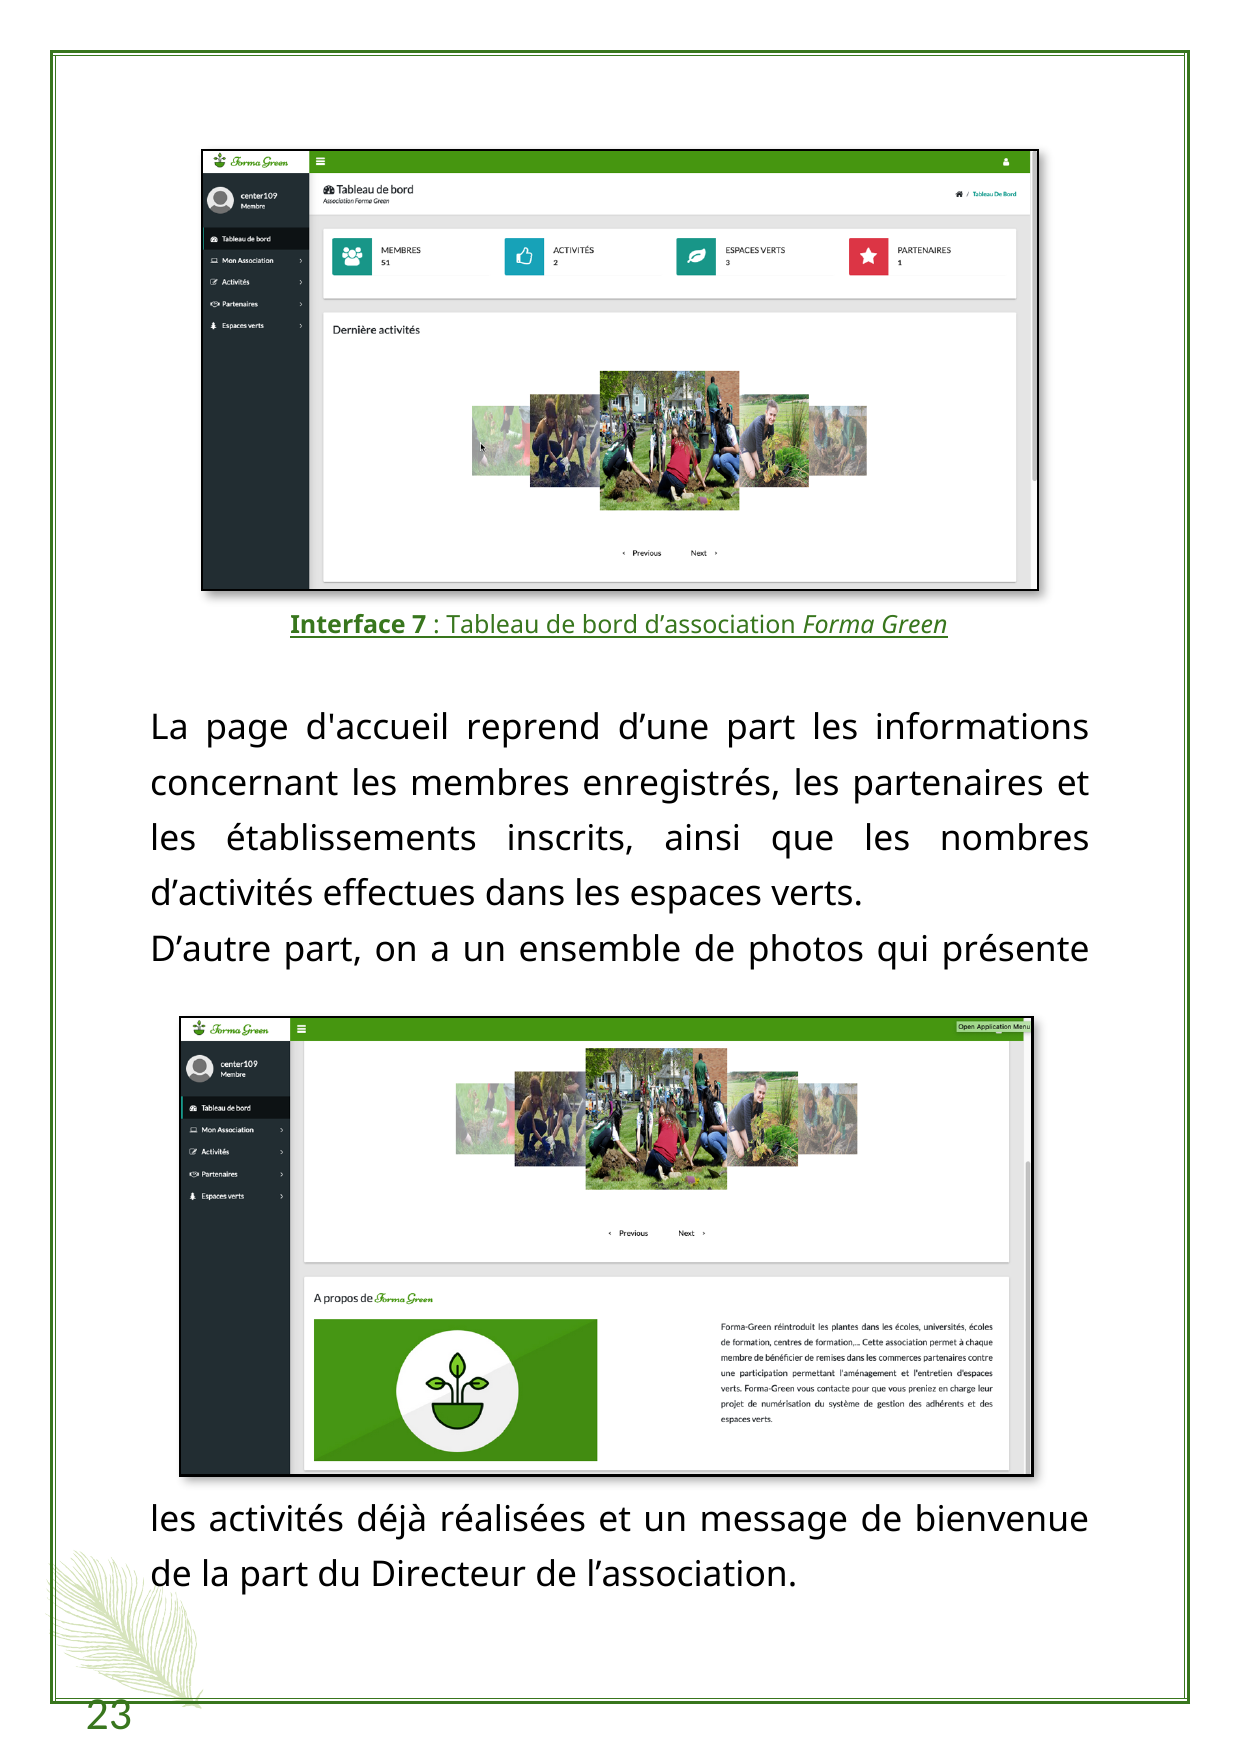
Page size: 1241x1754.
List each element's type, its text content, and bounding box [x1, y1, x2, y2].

picture [181, 1018, 1031, 1474]
picture [203, 151, 1037, 589]
text La page d'accueil reprend d’une part les informations concernant les membres enregistrés, les partenaires et les établissements inscrits, ainsi que les nombres d’activités effectues dans les espaces verts. [150, 702, 1090, 916]
